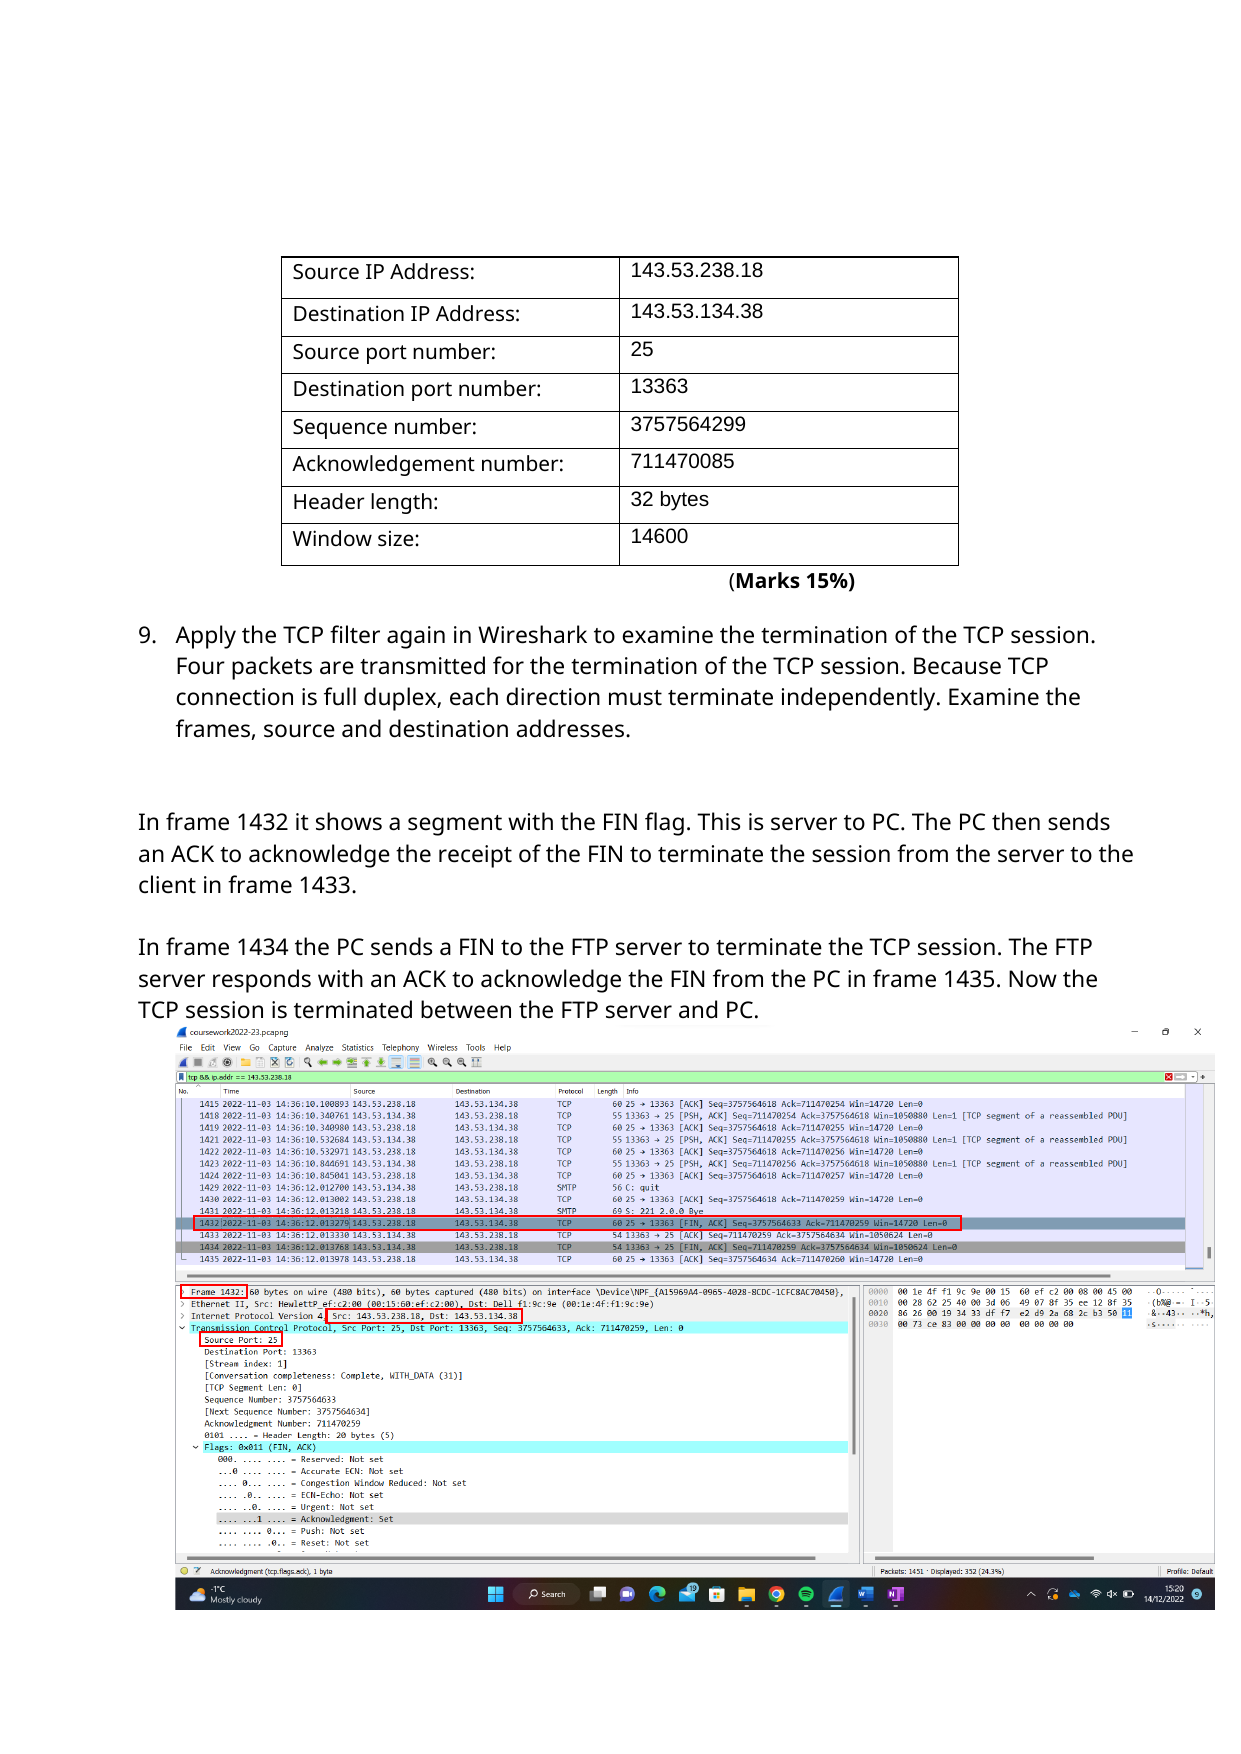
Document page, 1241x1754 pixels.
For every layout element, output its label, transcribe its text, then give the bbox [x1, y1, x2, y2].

text In frame 1432 it shows a segment with the FIN flag. This is server to PC. The PC then sends an ACK to acknowledge the receipt of the FIN to terminate the session from the server to the client in frame 1433. [138, 806, 1140, 900]
table_cell Sequence number: [282, 412, 619, 448]
table_cell Destination IP Address: [282, 299, 619, 336]
table_cell 143.53.134.38 [620, 299, 958, 336]
table_cell 3757564299 [620, 412, 958, 448]
table_cell Source port number: [282, 337, 619, 373]
list Apply the TCP filter again in Wireshark to examine the termination of the TCP session. Four packets are transmitted for the termination of the TCP session. Because TCP connection is full duplex, each direction must terminate independently. Examine the frames, source and destination addresses. [138, 619, 1140, 744]
picture [175, 1025, 1215, 1610]
table_cell 14600 [620, 524, 958, 565]
text (Marks 15%) [100, 566, 1140, 595]
table_header 143.53.238.18 [620, 258, 958, 298]
table_header Source IP Address: [282, 258, 619, 298]
table_cell 25 [620, 337, 958, 373]
table_cell 13363 [620, 374, 958, 411]
table_cell Destination port number: [282, 374, 619, 411]
table_cell Window size: [282, 524, 619, 565]
table_cell 711470085 [620, 449, 958, 486]
table_cell Acknowledgement number: [282, 449, 619, 486]
table_cell 32 bytes [620, 487, 958, 523]
text In frame 1434 the PC sends a FIN to the FTP server to terminate the TCP session. The FTP server responds with an ACK to acknowledge the FIN from the PC in frame 1435. Now the TCP session is terminated between the FTP server and PC. [138, 931, 1140, 1025]
table_cell Header length: [282, 487, 619, 523]
